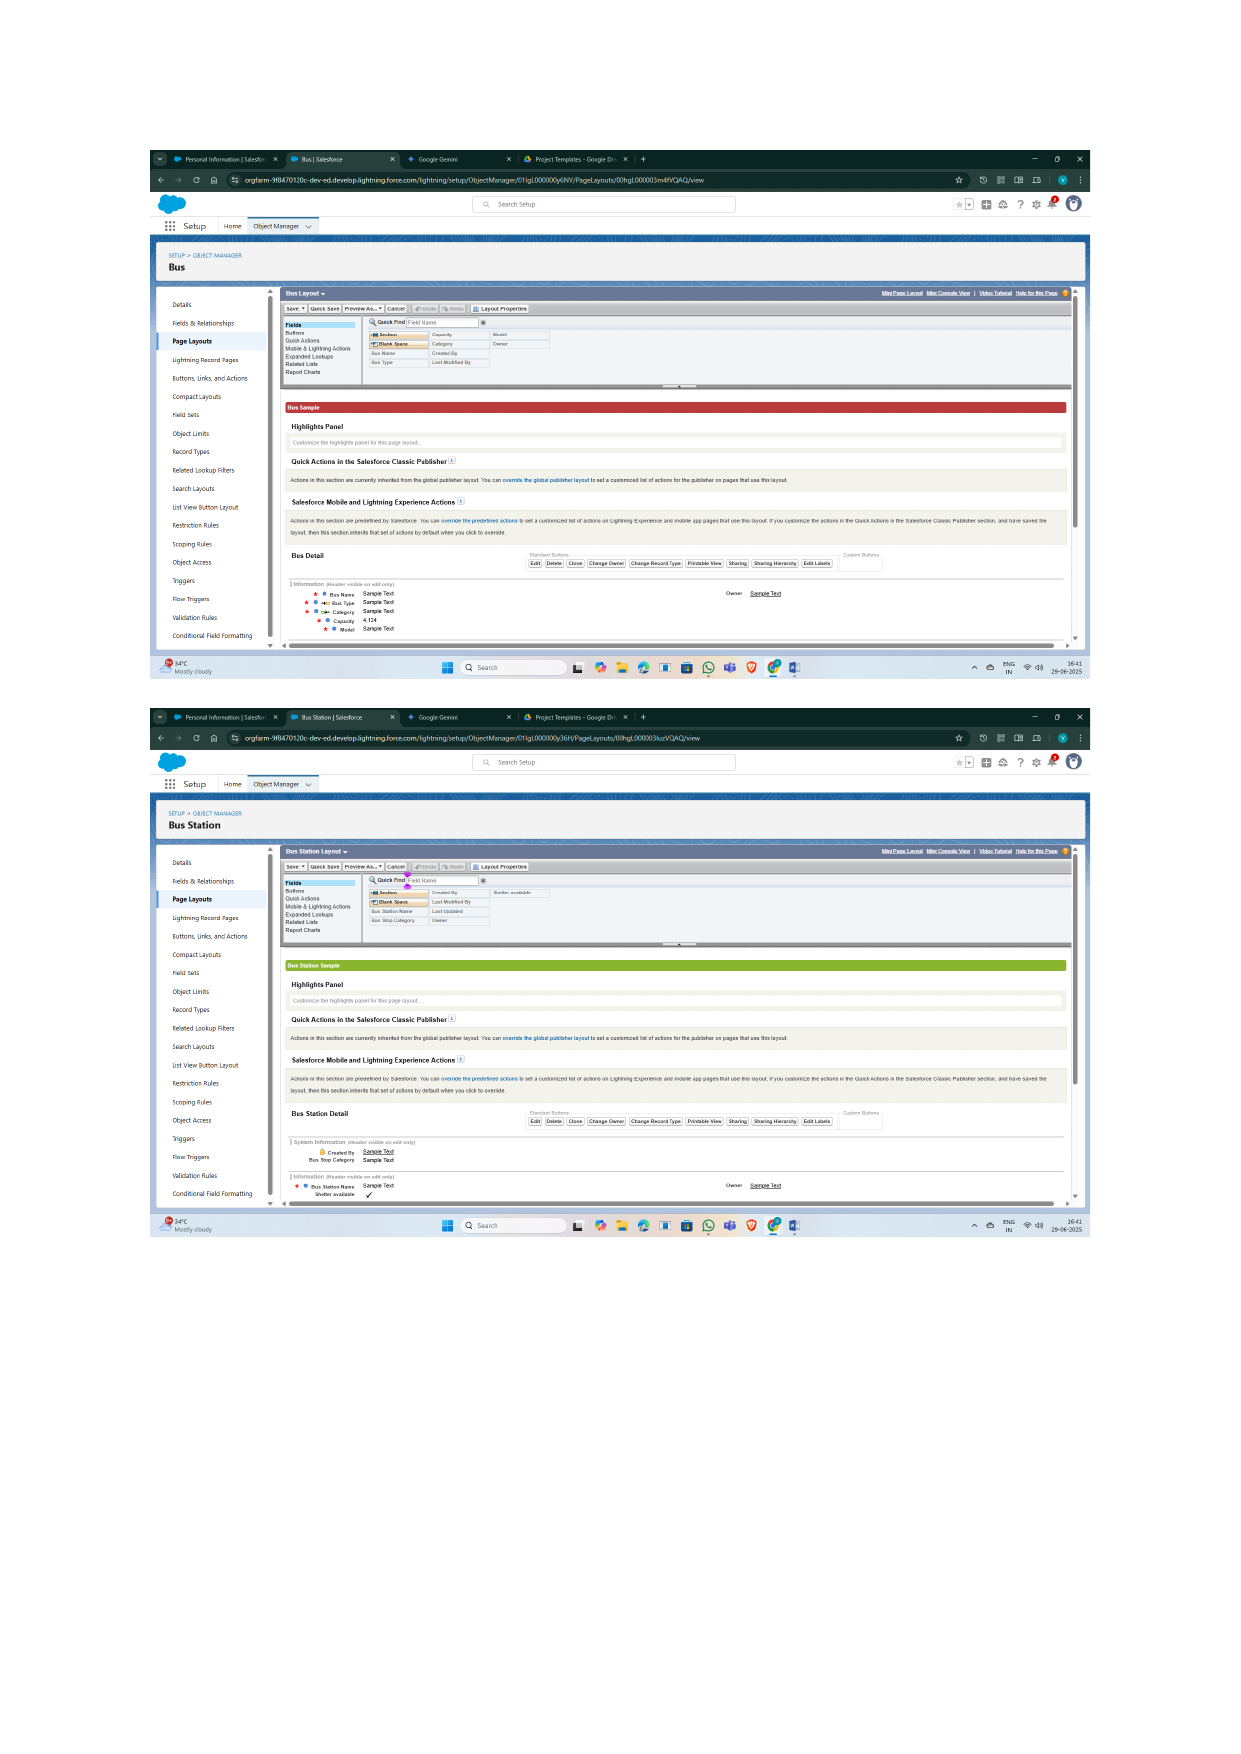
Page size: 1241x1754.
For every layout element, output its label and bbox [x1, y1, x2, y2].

picture [150, 708, 1091, 1237]
picture [150, 150, 1091, 679]
